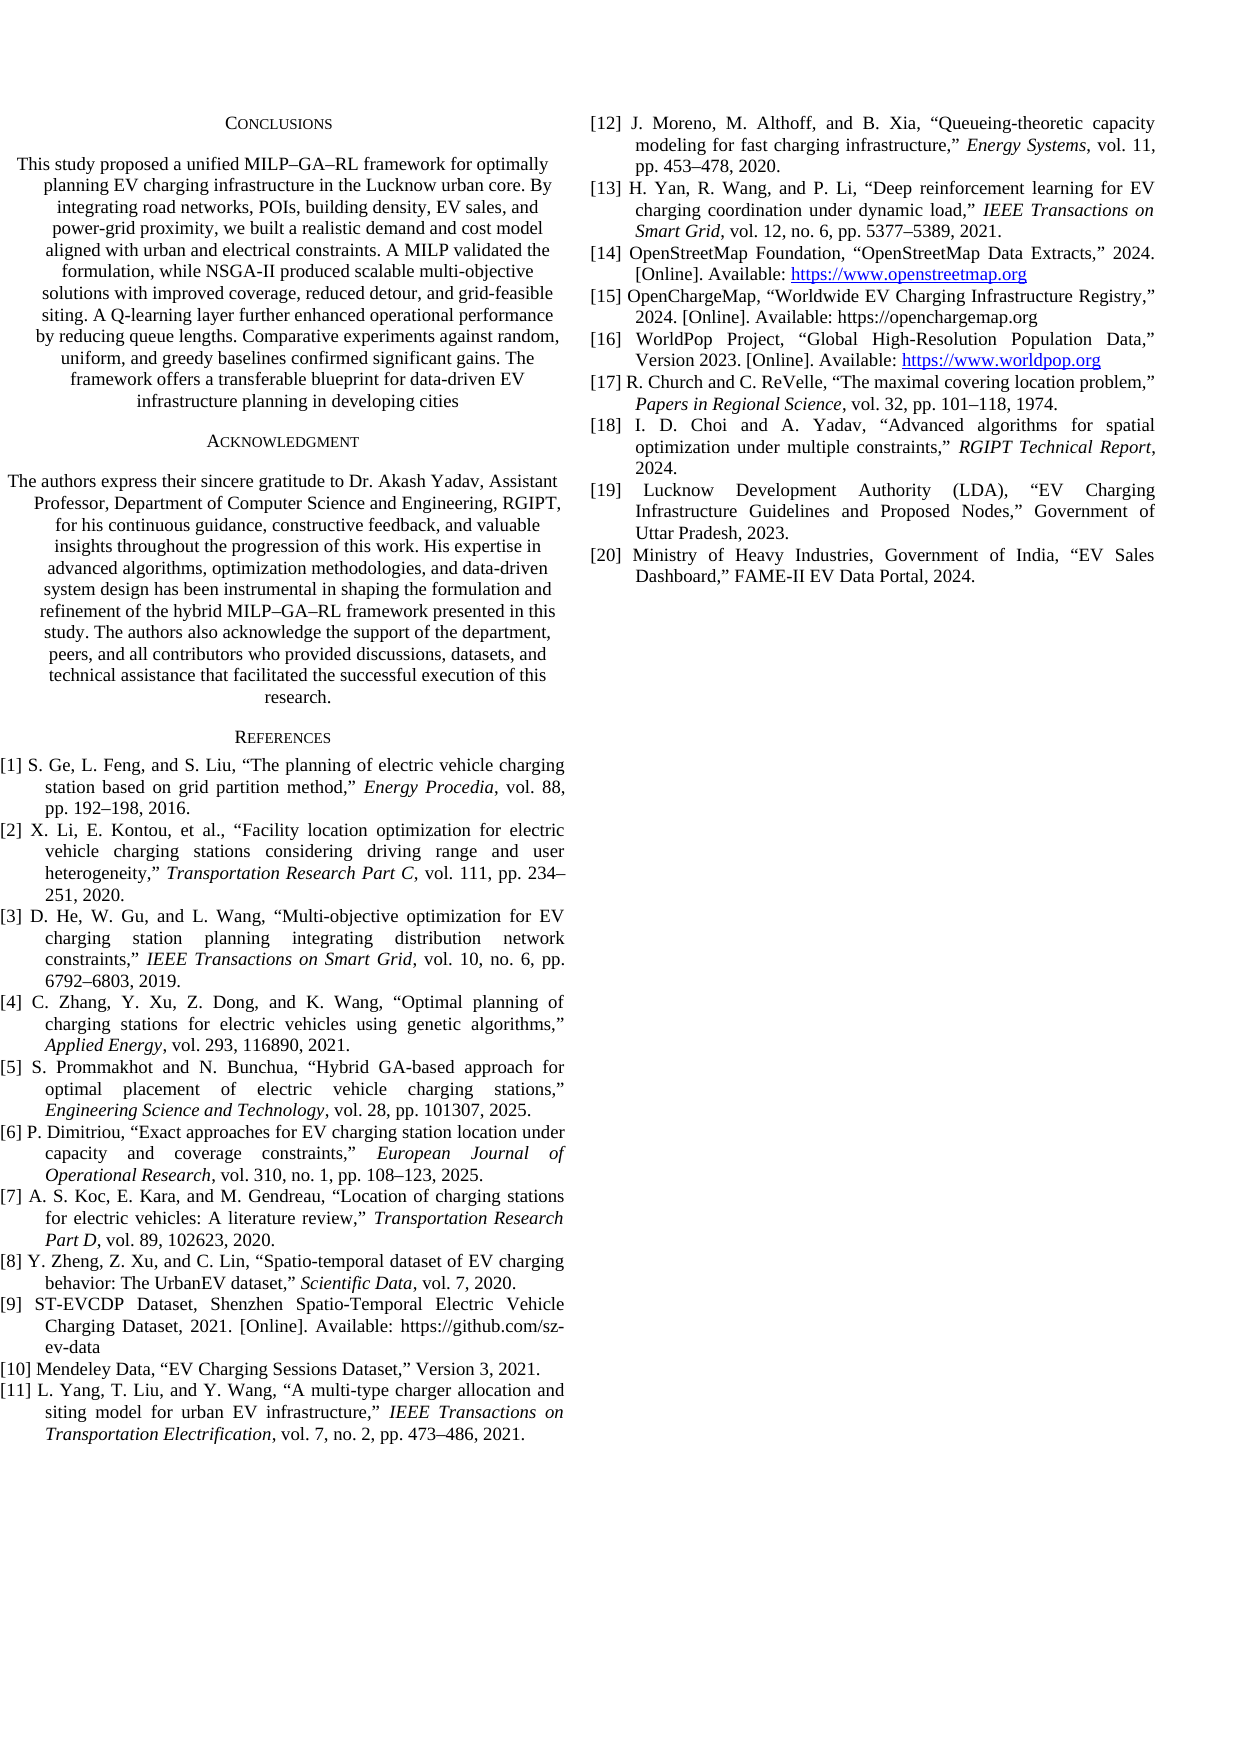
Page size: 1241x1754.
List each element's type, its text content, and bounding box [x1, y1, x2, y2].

text References [0, 726, 565, 748]
text Conclusions [180, 112, 565, 134]
text [20] Ministry of Heavy Industries, Government of India, “EV Sales Dashboard,” FAME-II EV Data Portal, 2024. [590, 543, 1156, 587]
text [12] J. Moreno, M. Althoff, and B. Xia, “Queueing-theoretic capacity modeling for fast charging infrastructure,” Energy Systems, vol. 11, pp. 453–478, 2020. [590, 112, 1156, 177]
text [4] C. Zhang, Y. Xu, Z. Dong, and K. Wang, “Optimal planning of charging stations for electric vehicles using genetic algorithms,” Applied Energy, vol. 293, 116890, 2021. [0, 991, 565, 1056]
text [19] Lucknow Development Authority (LDA), “EV Charging Infrastructure Guidelines and Proposed Nodes,” Government of Uttar Pradesh, 2023. [590, 479, 1156, 543]
text The authors express their sincere gratitude to Dr. Akash Yadav, Assistant Professor, Department of Computer Science and Engineering, RGIPT, for his continuous guidance, constructive feedback, and valuable insights throughout the progression of this work. His expertise in advanced algorithms, optimization methodologies, and data-driven system design has been instrumental in shaping the formulation and refinement of the hybrid MILP–GA–RL framework presented in this study. The authors also acknowledge the support of the department, peers, and all contributors who provided discussions, datasets, and technical assistance that facilitated the successful execution of this research. [0, 470, 565, 707]
text [5] S. Prommakhot and N. Bunchua, “Hybrid GA-based approach for optimal placement of electric vehicle charging stations,” Engineering Science and Technology, vol. 28, pp. 101307, 2025. [0, 1056, 565, 1121]
text [9] ST-EVCDP Dataset, Shenzhen Spatio-Temporal Electric Vehicle Charging Dataset, 2021. [Online]. Available: https://github.com/sz-ev-data [0, 1293, 565, 1358]
text [3] D. He, W. Gu, and L. Wang, “Multi-objective optimization for EV charging station planning integrating distribution network constraints,” IEEE Transactions on Smart Grid, vol. 10, no. 6, pp. 6792–6803, 2019. [0, 905, 565, 991]
text [14] OpenStreetMap Foundation, “OpenStreetMap Data Extracts,” 2024. [Online]. Available: https://www.openstreetmap.org [590, 242, 1156, 285]
text [16] WorldPop Project, “Global High-Resolution Population Data,” Version 2023. [Online]. Available: https://www.worldpop.org [590, 328, 1156, 371]
text This study proposed a unified MILP–GA–RL framework for optimally planning EV charging infrastructure in the Lucknow urban core. By integrating road networks, POIs, building density, EV sales, and power-grid proximity, we built a realistic demand and cost model aligned with urban and electrical constraints. A MILP validated the formulation, while NSGA-II produced scalable multi-objective solutions with improved coverage, reduced detour, and grid-feasible siting. A Q-learning layer further enhanced operational performance by reducing queue lengths. Comparative experiments against random, uniform, and greedy baselines confirmed significant gains. The framework offers a transferable blueprint for data-driven EV infrastructure planning in developing cities [0, 152, 565, 411]
text [2] X. Li, E. Kontou, et al., “Facility location optimization for electric vehicle charging stations considering driving range and user heterogeneity,” Transportation Research Part C, vol. 111, pp. 234–251, 2020. [0, 819, 565, 905]
text [7] A. S. Koc, E. Kara, and M. Gendreau, “Location of charging stations for electric vehicles: A literature review,” Transportation Research Part D, vol. 89, 102623, 2020. [0, 1185, 565, 1250]
text [10] Mendeley Data, “EV Charging Sessions Dataset,” Version 3, 2021. [0, 1358, 565, 1379]
text [8] Y. Zheng, Z. Xu, and C. Lin, “Spatio-temporal dataset of EV charging behavior: The UrbanEV dataset,” Scientific Data, vol. 7, 2020. [0, 1250, 565, 1293]
text [6] P. Dimitriou, “Exact approaches for EV charging station location under capacity and coverage constraints,” European Journal of Operational Research, vol. 310, no. 1, pp. 108–123, 2025. [0, 1121, 565, 1185]
text [13] H. Yan, R. Wang, and P. Li, “Deep reinforcement learning for EV charging coordination under dynamic load,” IEEE Transactions on Smart Grid, vol. 12, no. 6, pp. 5377–5389, 2021. [590, 177, 1156, 242]
text [15] OpenChargeMap, “Worldwide EV Charging Infrastructure Registry,” 2024. [Online]. Available: https://openchargemap.org [590, 285, 1156, 328]
text [17] R. Church and C. ReVelle, “The maximal covering location problem,” Papers in Regional Science, vol. 32, pp. 101–118, 1974. [590, 371, 1156, 414]
text [1] S. Ge, L. Feng, and S. Liu, “The planning of electric vehicle charging station based on grid partition method,” Energy Procedia, vol. 88, pp. 192–198, 2016. [0, 754, 565, 819]
text Acknowledgment [0, 430, 565, 452]
text [18] I. D. Choi and A. Yadav, “Advanced algorithms for spatial optimization under multiple constraints,” RGIPT Technical Report, 2024. [590, 414, 1156, 479]
text [11] L. Yang, T. Liu, and Y. Wang, “A multi-type charger allocation and siting model for urban EV infrastructure,” IEEE Transactions on Transportation Electrification, vol. 7, no. 2, pp. 473–486, 2021. [0, 1379, 565, 1444]
